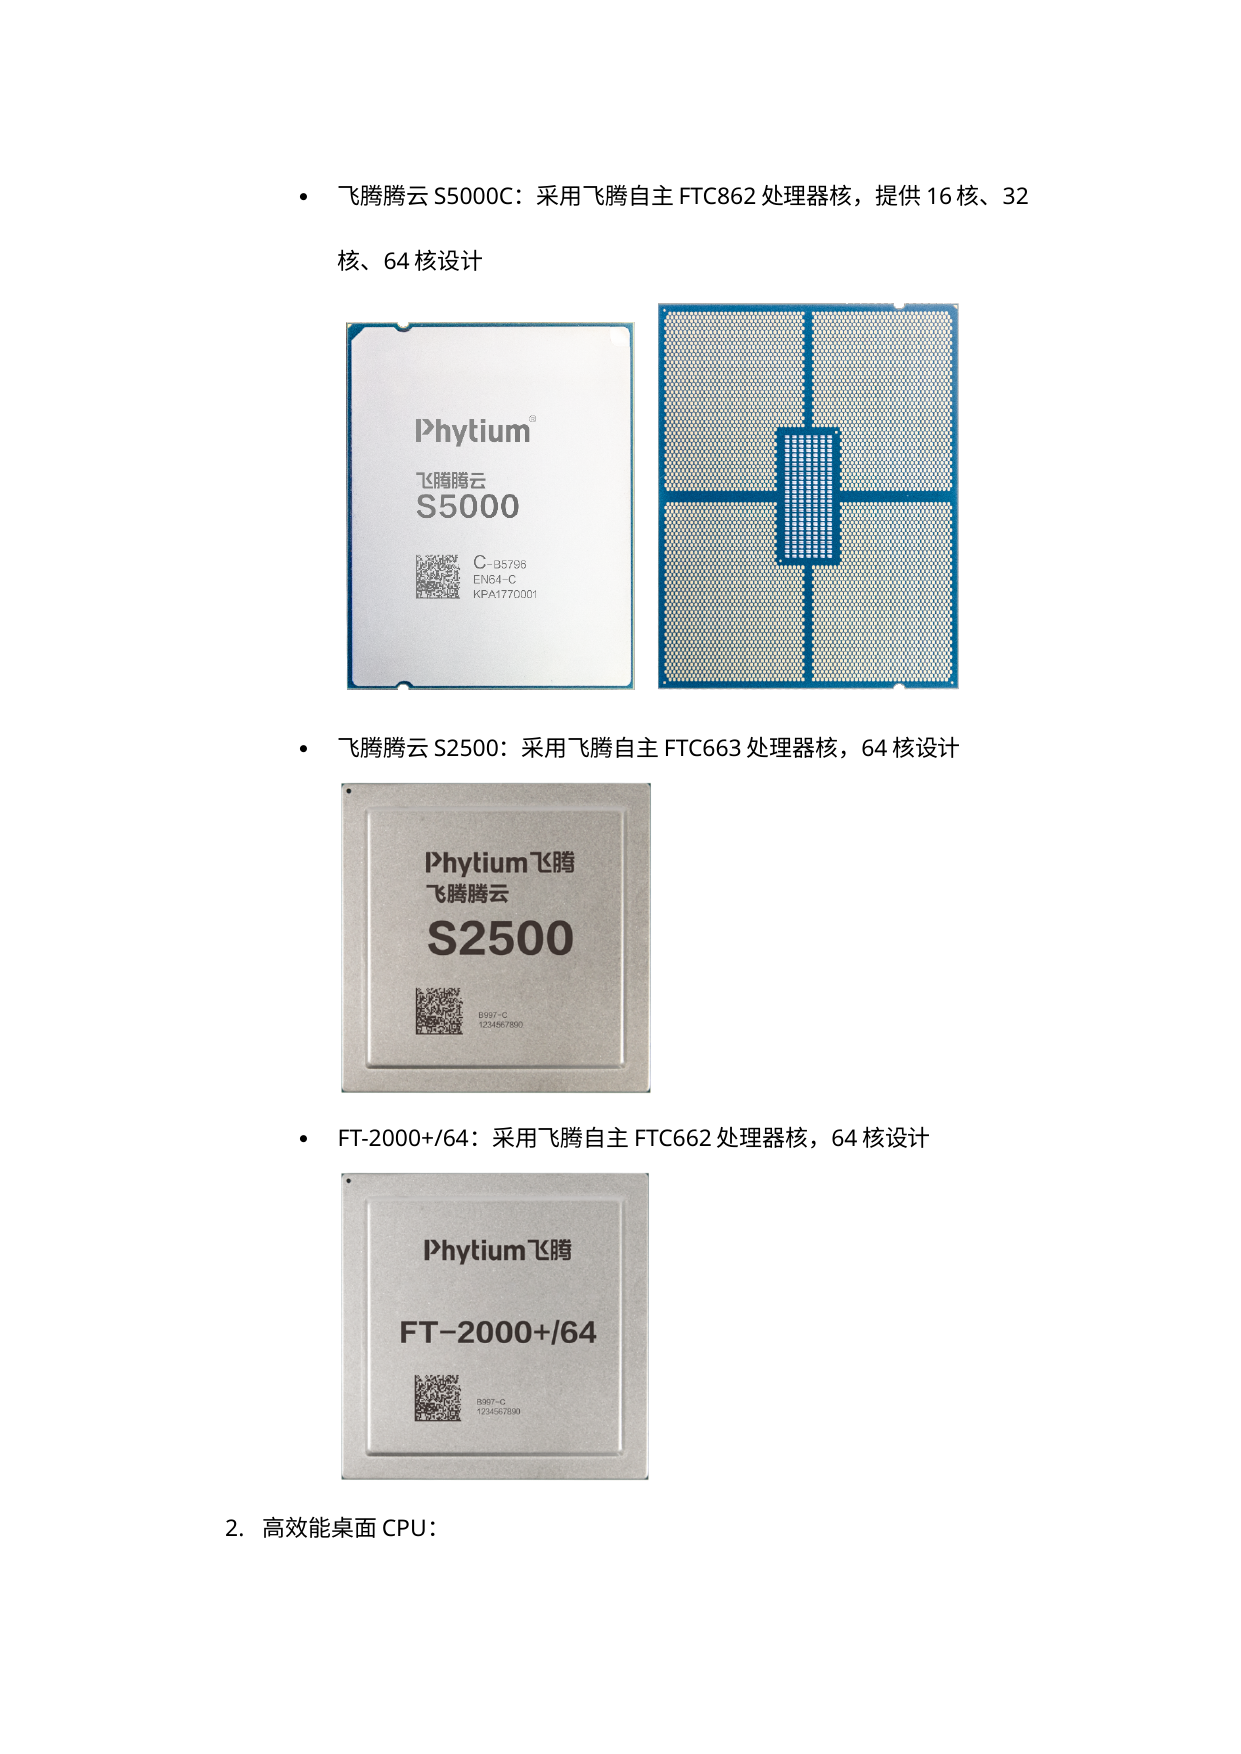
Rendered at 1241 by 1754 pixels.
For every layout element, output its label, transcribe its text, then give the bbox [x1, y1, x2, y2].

list FT-2000+/64：采用飞腾自主FTC662处理器核，64核设计 [300, 1104, 1053, 1169]
list 飞腾腾云S2500：采用飞腾自主FTC663处理器核，64核设计 [300, 714, 1053, 779]
list 飞腾腾云S5000C：采用飞腾自主FTC862处理器核，提供16核、32核、64核设计 [300, 162, 1053, 292]
picture [337, 779, 655, 1097]
list 高效能桌面CPU： [225, 1494, 1053, 1559]
picture [337, 1169, 653, 1484]
picture [337, 292, 975, 703]
